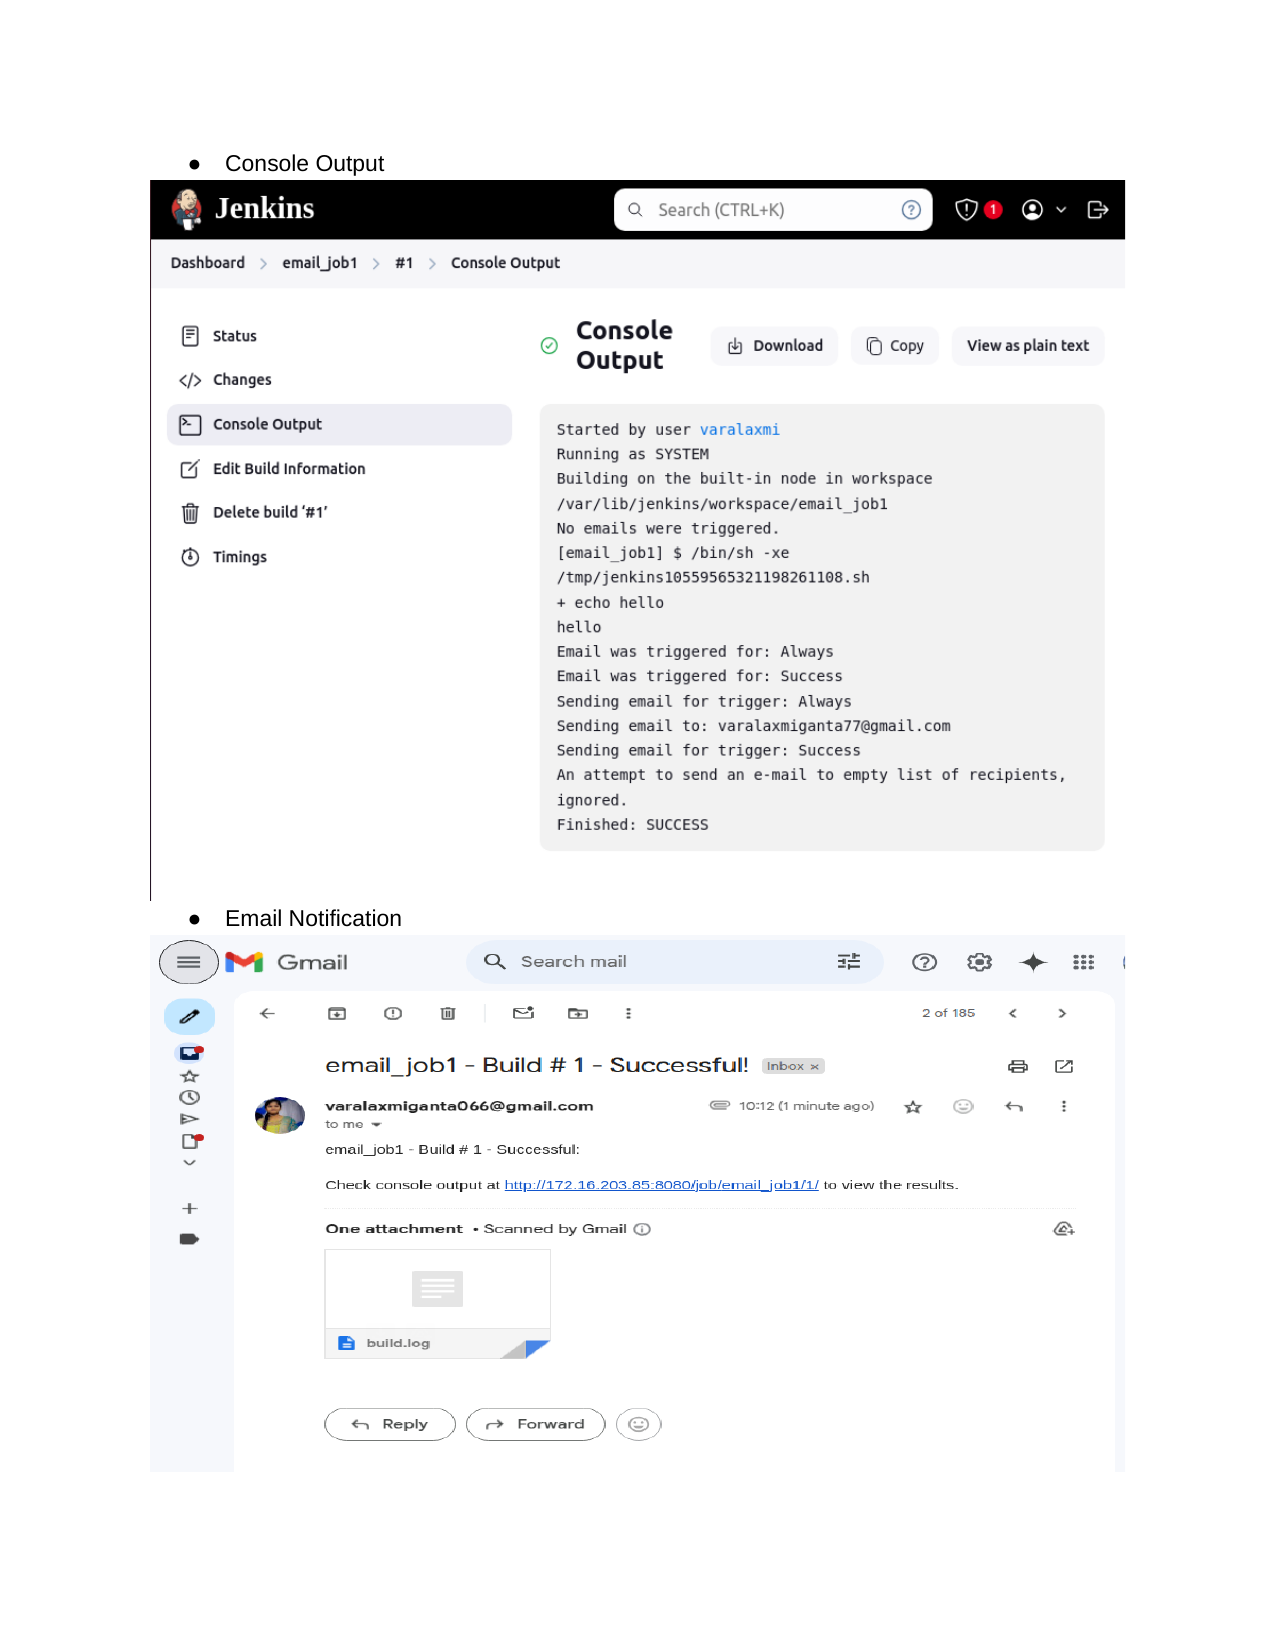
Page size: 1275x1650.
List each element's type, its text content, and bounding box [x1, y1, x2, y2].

picture [150, 935, 1125, 1472]
picture [150, 180, 1125, 901]
list Console Output [187, 150, 1125, 176]
list Email Notification [187, 905, 1125, 931]
